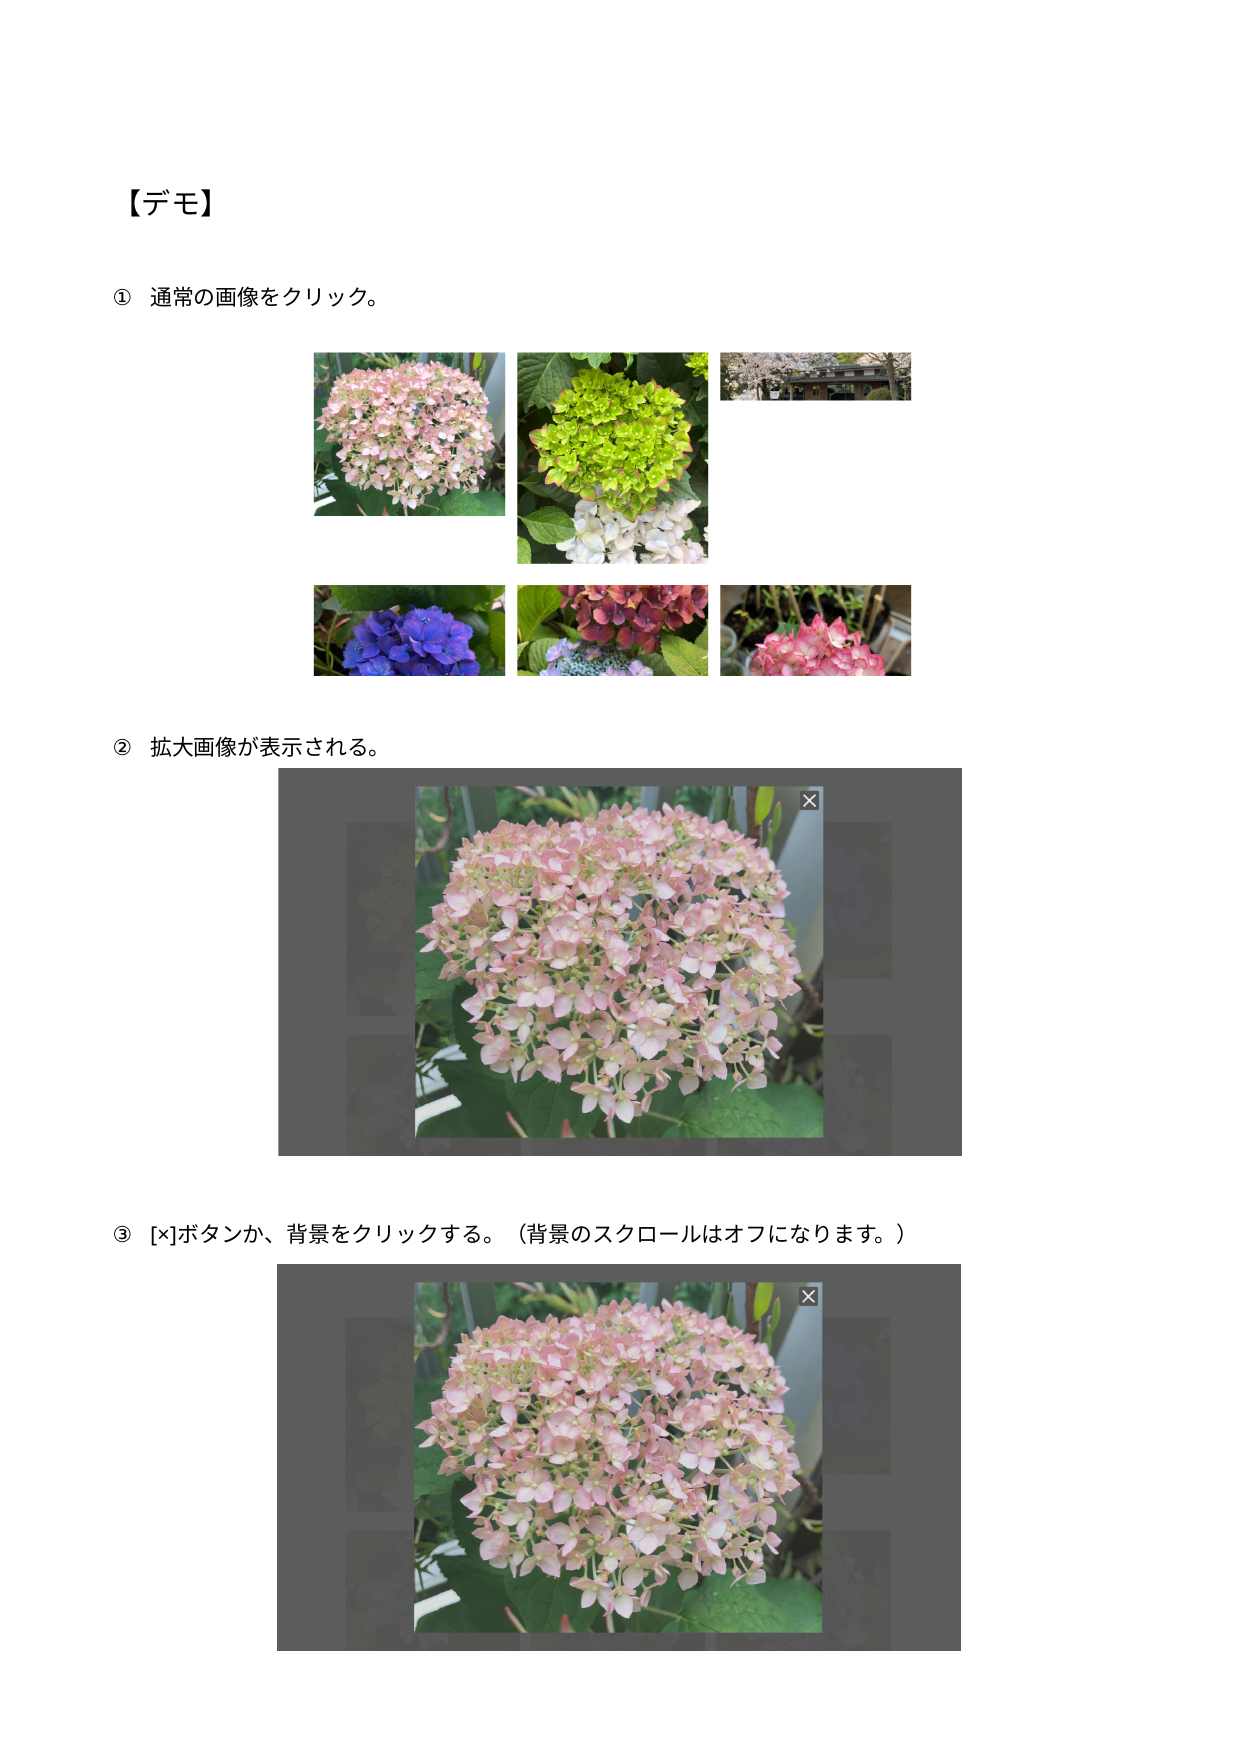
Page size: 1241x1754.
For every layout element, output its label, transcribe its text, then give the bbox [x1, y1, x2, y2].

picture [277, 1264, 961, 1651]
picture [278, 768, 962, 1156]
picture [296, 329, 944, 676]
text 【デモ】 [112, 164, 1128, 239]
list 拡大画像が表示される。 [112, 727, 1128, 764]
list 通常の画像をクリック。 [112, 277, 1128, 314]
list [×]ボタンか、背景をクリックする。（背景のスクロールはオフになります。） [112, 1214, 1128, 1252]
